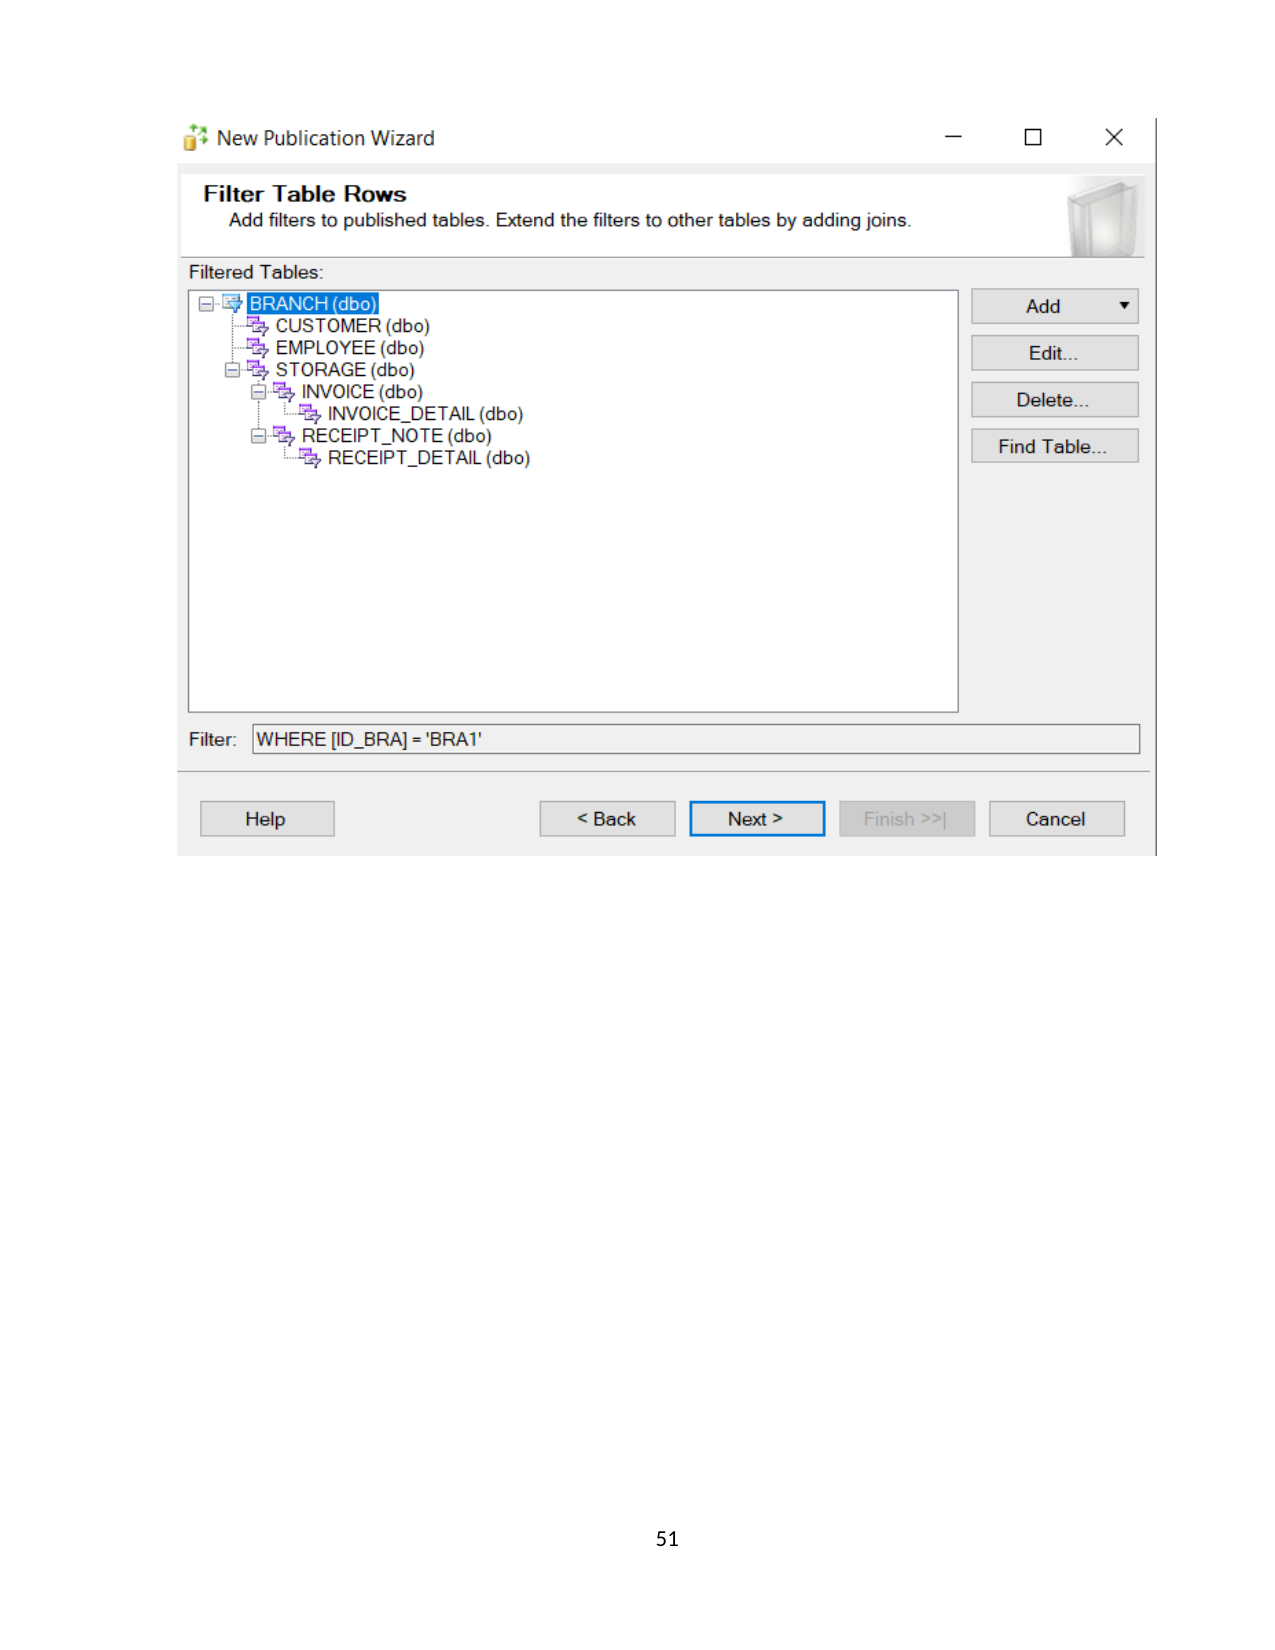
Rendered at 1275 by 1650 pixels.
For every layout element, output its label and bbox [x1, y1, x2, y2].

picture [177, 118, 1157, 856]
